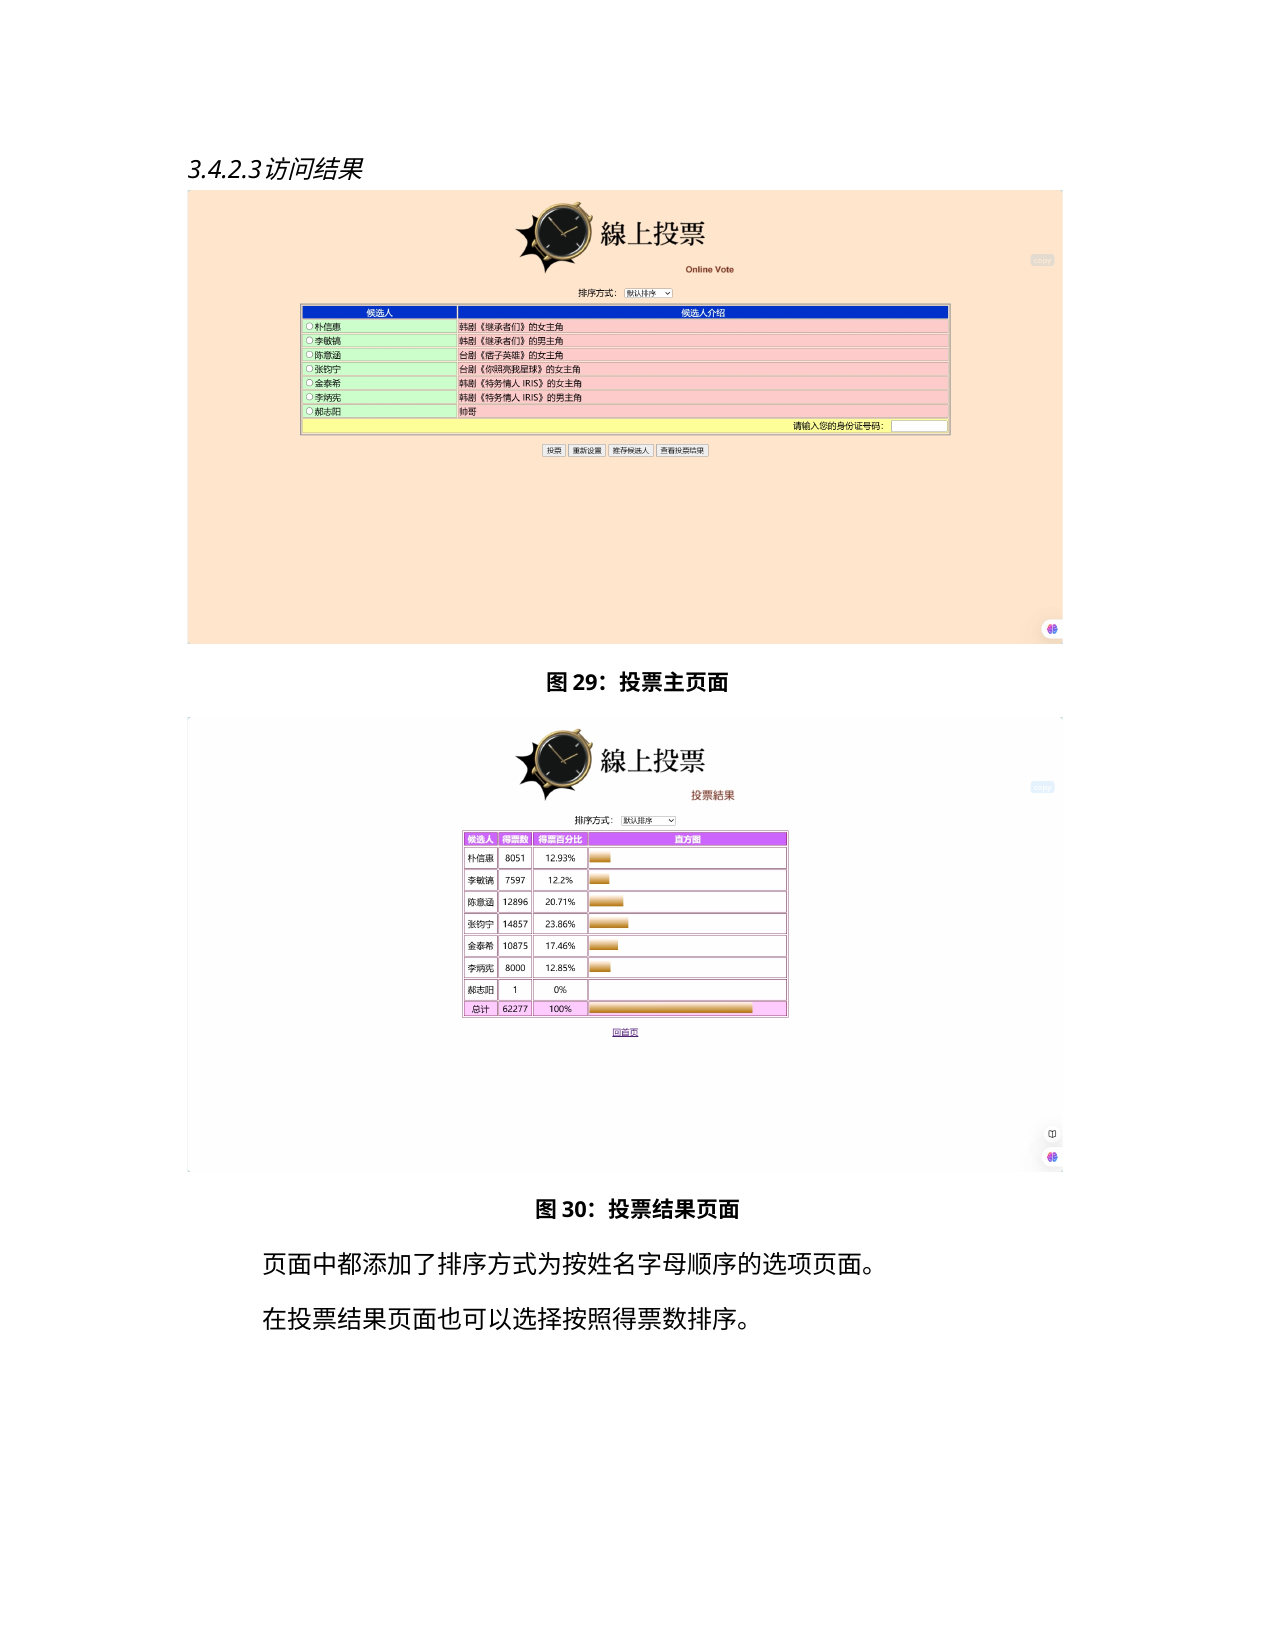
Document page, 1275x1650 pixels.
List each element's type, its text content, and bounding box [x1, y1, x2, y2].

text 在投票结果页面也可以选择按照得票数排序。 [187, 1299, 1087, 1336]
text 图30：投票结果页面 [187, 1192, 1087, 1224]
picture [187, 190, 1063, 644]
picture [187, 717, 1063, 1172]
subtitle 3.4.2.3 访问结果 [187, 150, 1087, 186]
text 页面中都添加了排序方式为按姓名字母顺序的选项页面。 [187, 1244, 1087, 1281]
text 图29：投票主页面 [187, 665, 1087, 697]
